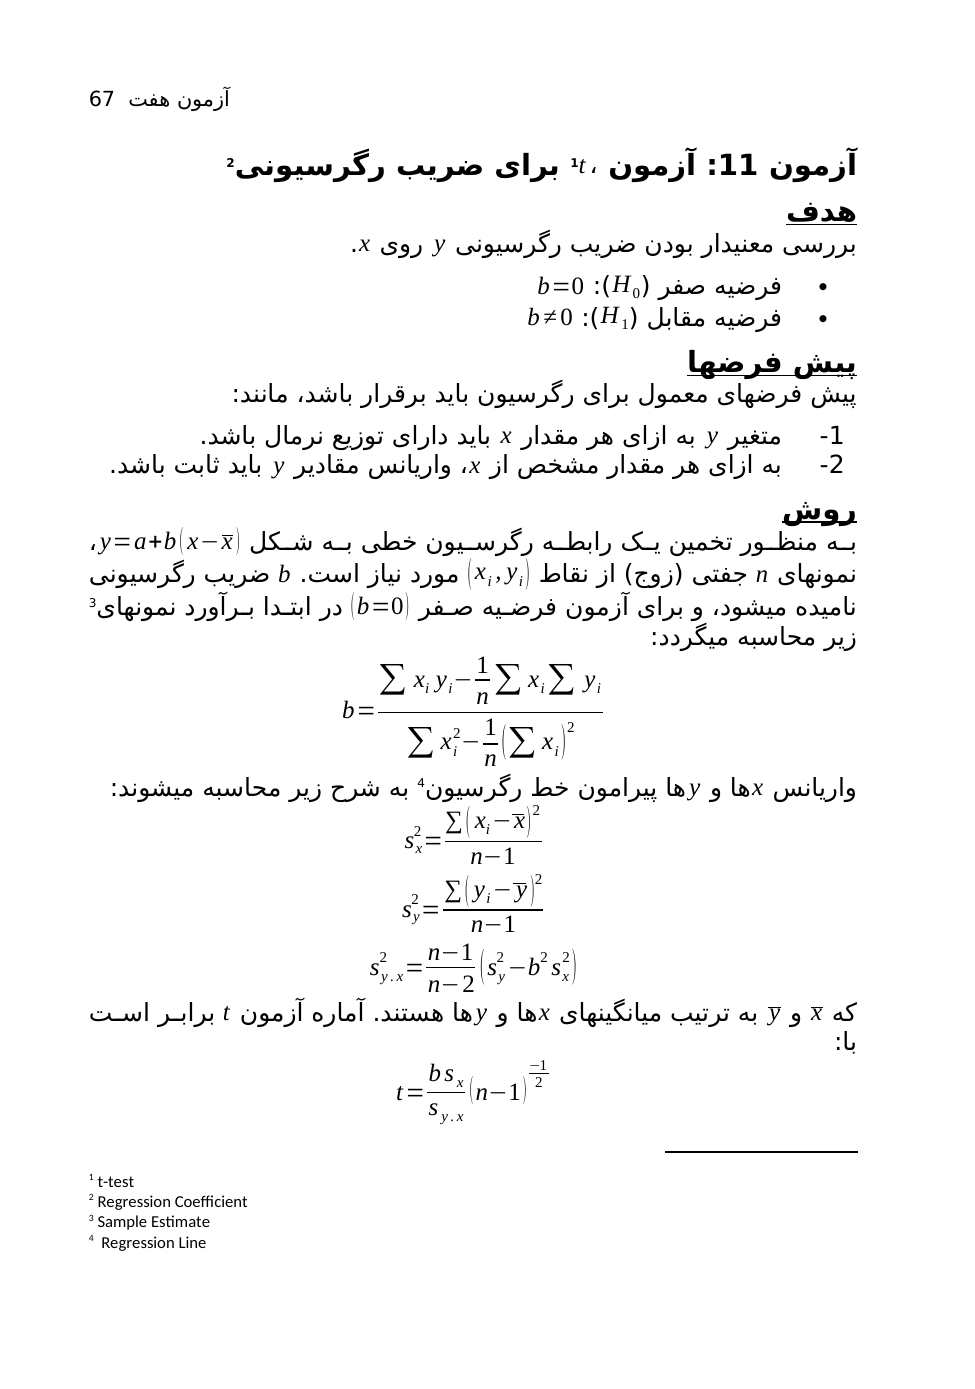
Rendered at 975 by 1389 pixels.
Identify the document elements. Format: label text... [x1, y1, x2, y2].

text پیش فرض‏های معمول برای رگرسیون باید برقرار باشد، مانند: [89, 379, 857, 409]
list متغیر به ازای هر مقدار باید دارای توزیع نرمال باشد. [89, 421, 819, 450]
text بررسی معنی‏دار بودن ضریب رگرسیونی روی . [89, 229, 857, 258]
text به منظور تخمین یک رابطه رگرسیون خطی به شکل ، نمونه‏ای جفتی (زوج) از نقاط مورد نیاز است. ضریب رگرسیونی نامیده می‏شود، و برای آزمون فرضیه صفر در ابتدا برآورد نمونه‏ای زیر محاسبه می‏گردد: [89, 526, 857, 651]
subtitle آزمون 11: آزمون برای ضریب رگرسیونی [89, 148, 857, 182]
text هدف [89, 195, 857, 229]
text روش [89, 492, 857, 526]
text پیش فرض‏ها [89, 346, 857, 379]
text واریانس ها و ها پیرامون خط رگرسیون به شرح زیر محاسبه می‏شوند: [89, 773, 857, 802]
list به ازای هر مقدار مشخص از ، واریانس مقادیر باید ثابت باشد. [89, 450, 819, 479]
list فرضیه مقابل (): [89, 302, 819, 333]
list فرضیه صفر (): [89, 270, 819, 302]
text که و به ترتیب میانگین‏های ها و ها هستند. آماره آزمون برابر است با: [89, 998, 857, 1056]
